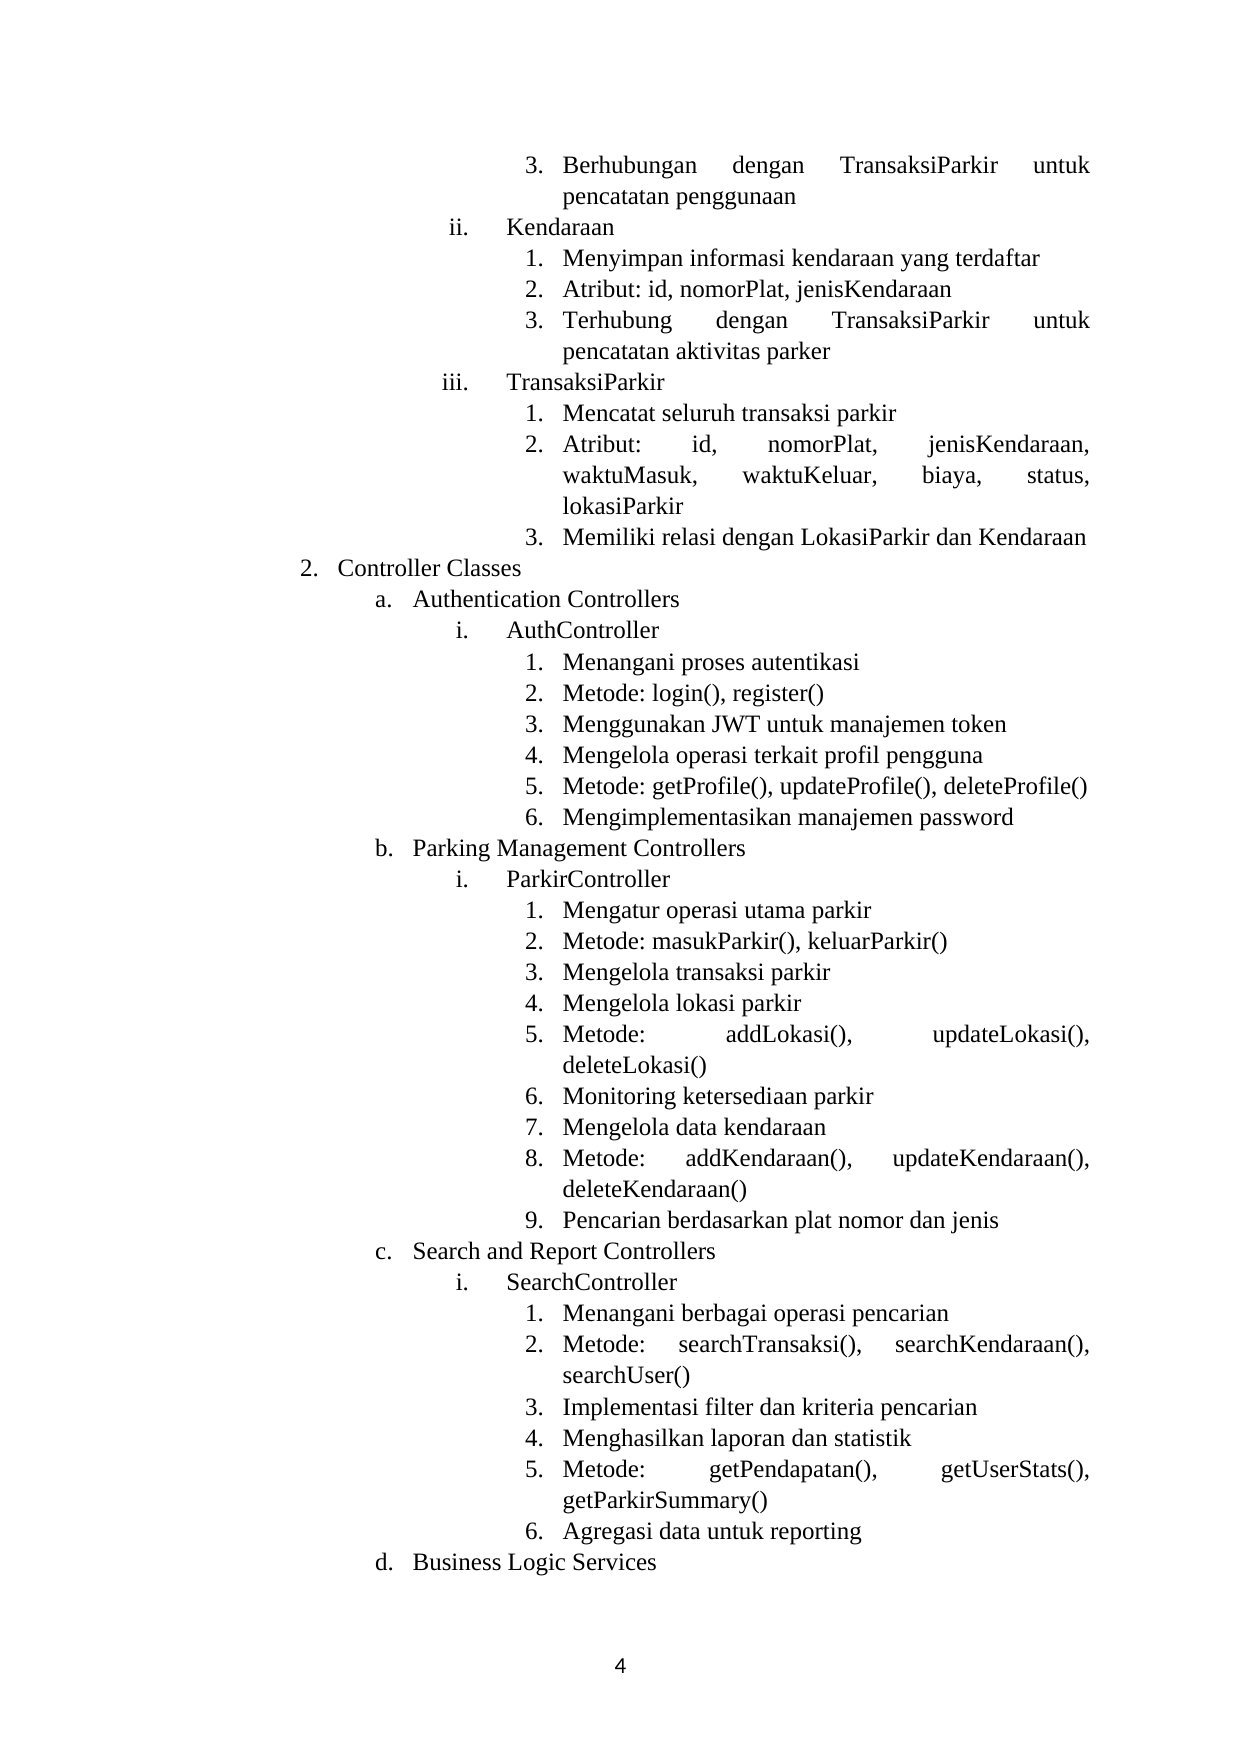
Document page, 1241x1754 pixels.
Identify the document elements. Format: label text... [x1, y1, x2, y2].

list Mengelola lokasi parkir [525, 988, 1090, 1017]
list Mengatur operasi utama parkir [525, 895, 1090, 924]
list Terhubung dengan TransaksiParkir untuk pencatatan aktivitas parker [525, 305, 1090, 365]
list Menghasilkan laporan dan statistik [525, 1423, 1090, 1451]
list Business Logic Services [375, 1547, 1090, 1576]
list SearchController [469, 1267, 1090, 1296]
list Kendaraan [469, 212, 1090, 241]
list Authentication Controllers [375, 584, 1090, 613]
list Metode: masukParkir(), keluarParkir() [525, 926, 1090, 955]
list Metode: getPendapatan(), getUserStats(), getParkirSummary() [525, 1454, 1090, 1513]
list Metode: addLokasi(), updateLokasi(), deleteLokasi() [525, 1019, 1090, 1079]
list Atribut: id, nomorPlat, jenisKendaraan, waktuMasuk, waktuKeluar, biaya, status, lokasiParkir [525, 429, 1090, 520]
list Pencarian berdasarkan plat nomor dan jenis [525, 1205, 1090, 1234]
list TransaksiParkir [469, 367, 1090, 396]
list Berhubungan dengan TransaksiParkir untuk pencatatan penggunaan [525, 150, 1090, 210]
list Metode: login(), register() [525, 678, 1090, 706]
list Memiliki relasi dengan LokasiParkir dan Kendaraan [525, 522, 1090, 551]
list Parking Management Controllers [375, 833, 1090, 862]
list AuthController [469, 616, 1090, 644]
list ParkirController [469, 864, 1090, 893]
list Agregasi data untuk reporting [525, 1516, 1090, 1544]
list Menyimpan informasi kendaraan yang terdaftar [525, 243, 1090, 272]
list Metode: getProfile(), updateProfile(), deleteProfile() [525, 771, 1090, 799]
list Mengelola operasi terkait profil pengguna [525, 740, 1090, 768]
list Menggunakan JWT untuk manajemen token [525, 709, 1090, 737]
list Mengimplementasikan manajemen password [525, 802, 1090, 831]
list Mengelola transaksi parkir [525, 957, 1090, 986]
list Monitoring ketersediaan parkir [525, 1081, 1090, 1110]
list Controller Classes [300, 553, 1090, 582]
list Metode: addKendaraan(), updateKendaraan(), deleteKendaraan() [525, 1143, 1090, 1203]
list Metode: searchTransaksi(), searchKendaraan(), searchUser() [525, 1329, 1090, 1389]
list Search and Report Controllers [375, 1236, 1090, 1265]
list Menangani proses autentikasi [525, 647, 1090, 675]
list Mencatat seluruh transaksi parkir [525, 398, 1090, 427]
list Atribut: id, nomorPlat, jenisKendaraan [525, 274, 1090, 303]
list Menangani berbagai operasi pencarian [525, 1298, 1090, 1327]
list Mengelola data kendaraan [525, 1112, 1090, 1141]
list Implementasi filter dan kriteria pencarian [525, 1392, 1090, 1420]
